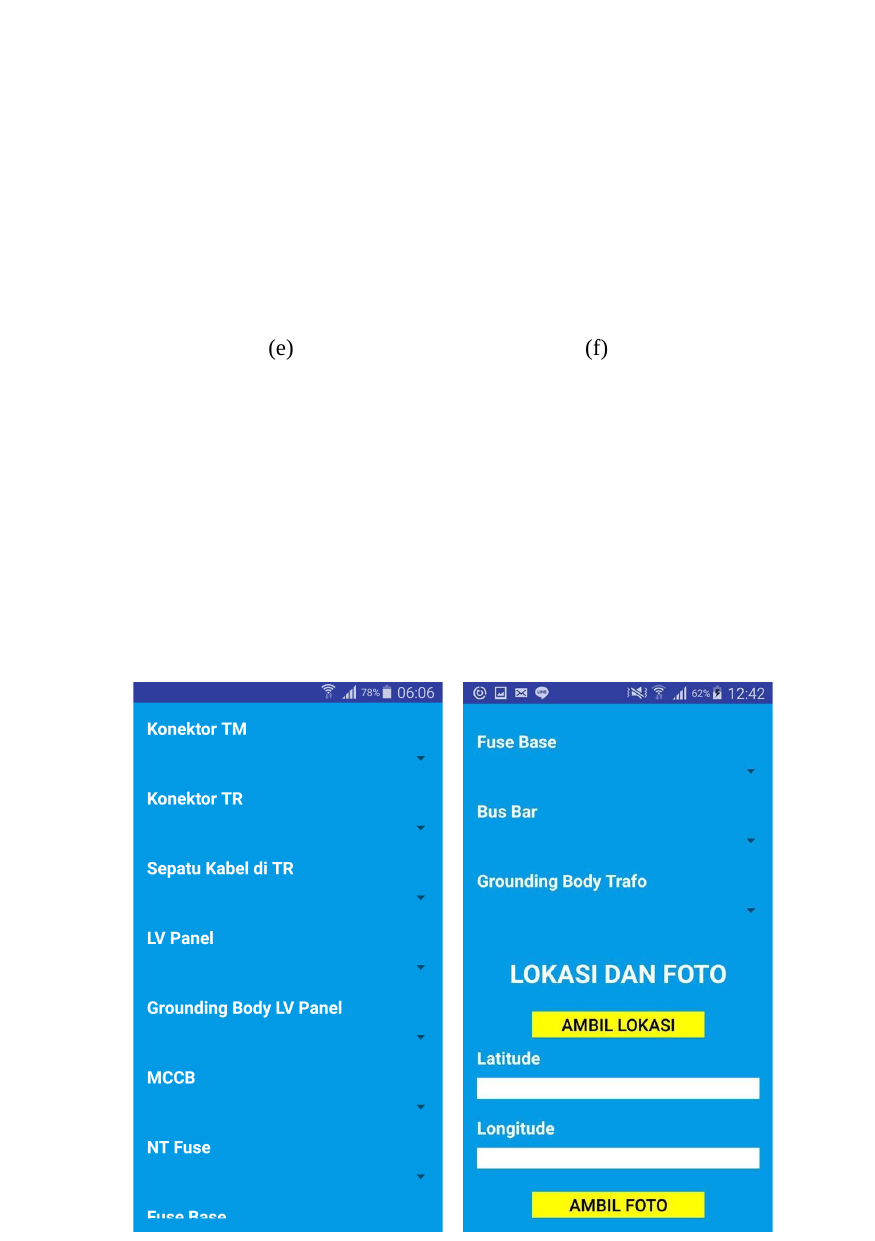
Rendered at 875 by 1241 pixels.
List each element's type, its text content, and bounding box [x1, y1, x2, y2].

picture [237, 862, 248, 874]
picture [169, 796, 184, 804]
picture [606, 874, 646, 889]
picture [178, 867, 184, 874]
picture [186, 1072, 194, 1083]
picture [476, 805, 506, 818]
picture [234, 1002, 242, 1013]
picture [188, 723, 192, 734]
picture [188, 792, 192, 804]
picture [159, 866, 173, 877]
picture [233, 793, 241, 804]
picture [244, 1001, 261, 1013]
picture [477, 1147, 759, 1169]
picture [477, 1121, 554, 1138]
picture [196, 794, 200, 804]
picture [148, 1072, 153, 1083]
picture [196, 724, 200, 734]
picture [273, 863, 281, 874]
picture [175, 1072, 181, 1083]
picture [477, 1077, 759, 1099]
picture [510, 964, 523, 983]
picture [160, 1142, 168, 1153]
picture [477, 735, 514, 748]
picture [478, 874, 557, 891]
picture [148, 1142, 153, 1153]
picture [161, 796, 166, 804]
picture [163, 1074, 170, 1083]
picture [192, 935, 208, 943]
picture [222, 723, 231, 734]
picture [156, 1072, 160, 1083]
picture [148, 723, 155, 734]
picture [186, 1005, 192, 1013]
picture [233, 723, 238, 734]
picture [710, 964, 727, 984]
picture [463, 682, 773, 704]
picture [603, 964, 655, 984]
picture [190, 1211, 197, 1218]
picture [195, 1001, 202, 1013]
picture [148, 1211, 155, 1218]
picture [264, 1005, 269, 1015]
picture [284, 863, 292, 874]
picture [694, 965, 709, 983]
picture [133, 682, 443, 702]
picture [474, 1050, 540, 1066]
picture [532, 1011, 705, 1039]
picture [277, 1002, 284, 1013]
picture [563, 873, 600, 892]
picture [148, 793, 154, 804]
picture [202, 796, 207, 804]
picture [210, 1005, 226, 1015]
text (e) (f) [193, 334, 726, 361]
picture [218, 866, 224, 874]
picture [173, 726, 184, 734]
picture [524, 963, 596, 984]
picture [532, 1192, 706, 1218]
picture [664, 965, 694, 984]
picture [207, 863, 213, 874]
picture [241, 723, 245, 734]
picture [222, 793, 231, 804]
picture [171, 932, 180, 943]
picture [509, 803, 537, 818]
picture [300, 1002, 306, 1013]
picture [175, 1142, 182, 1153]
picture [203, 1145, 210, 1153]
picture [176, 1005, 183, 1013]
picture [519, 734, 556, 750]
picture [330, 1001, 341, 1013]
